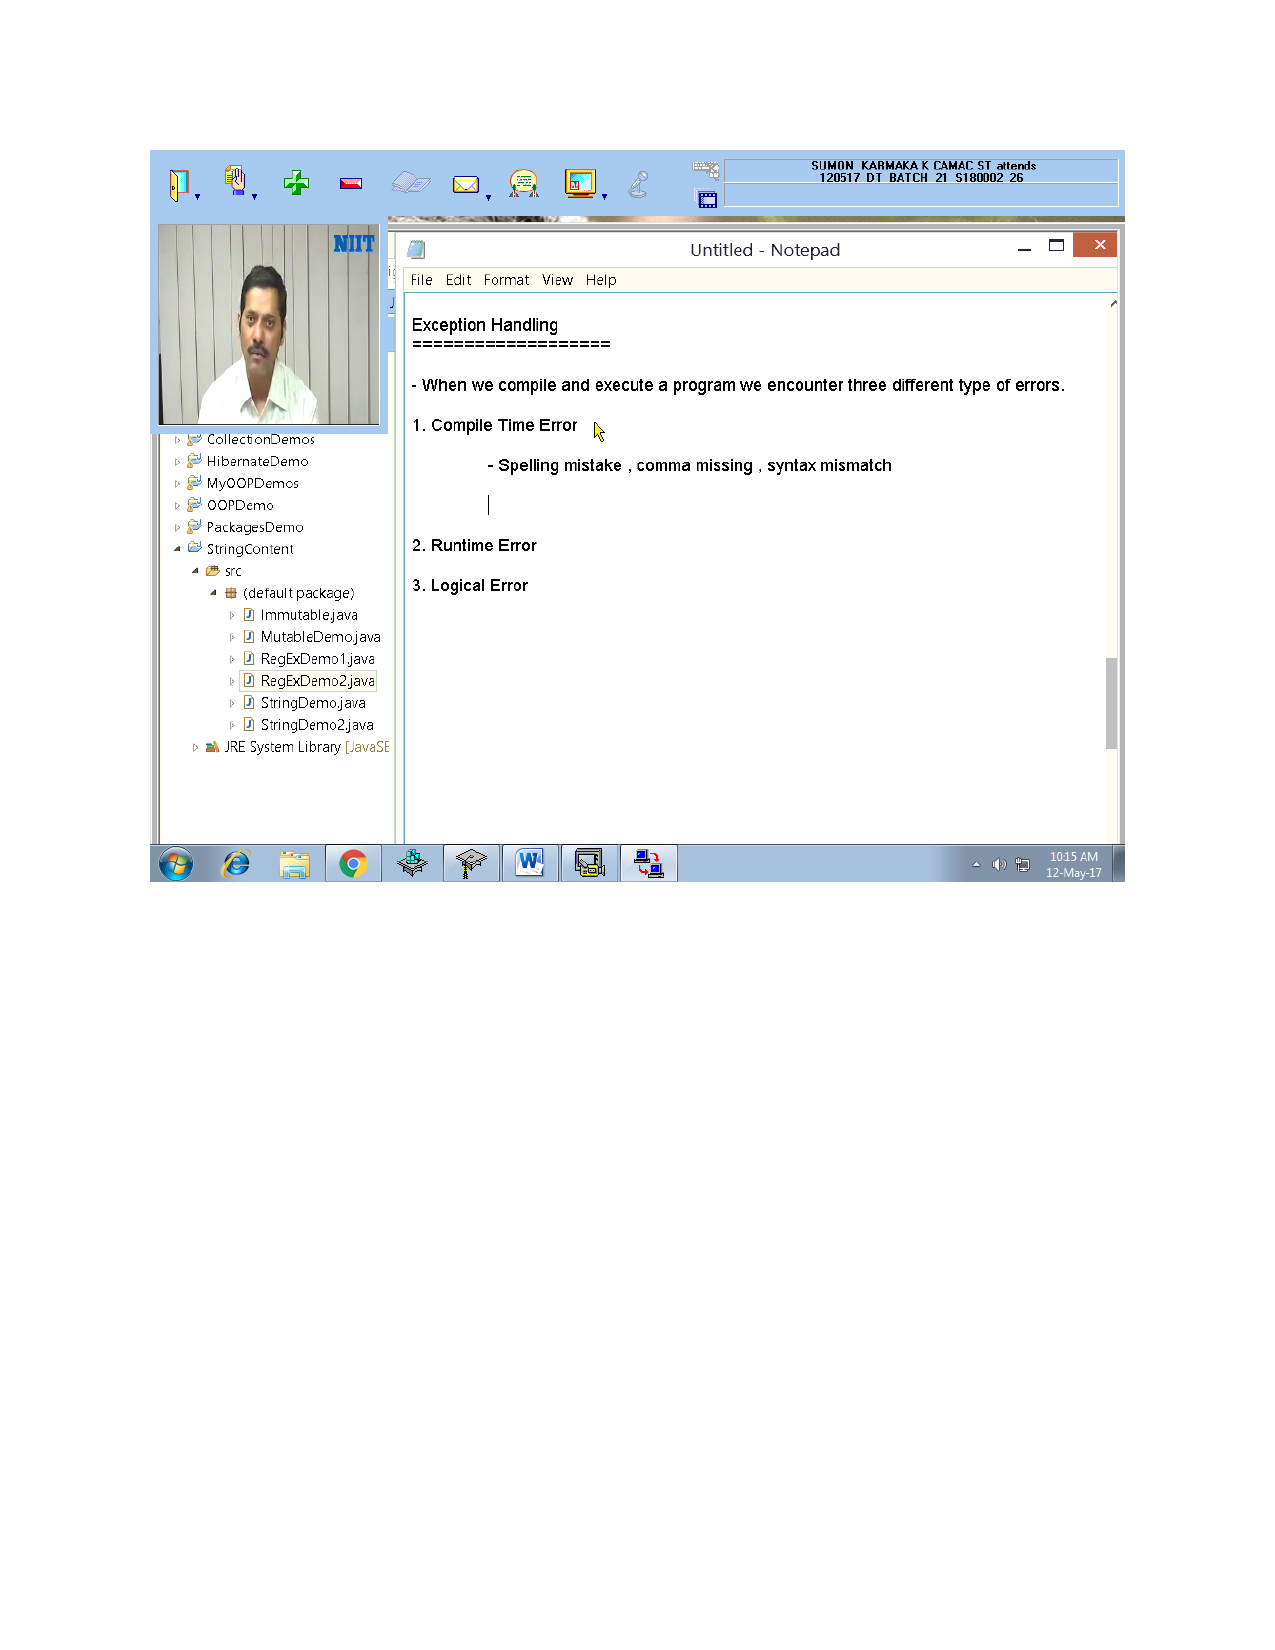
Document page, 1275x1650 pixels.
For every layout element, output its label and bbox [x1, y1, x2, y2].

picture [150, 150, 1125, 882]
